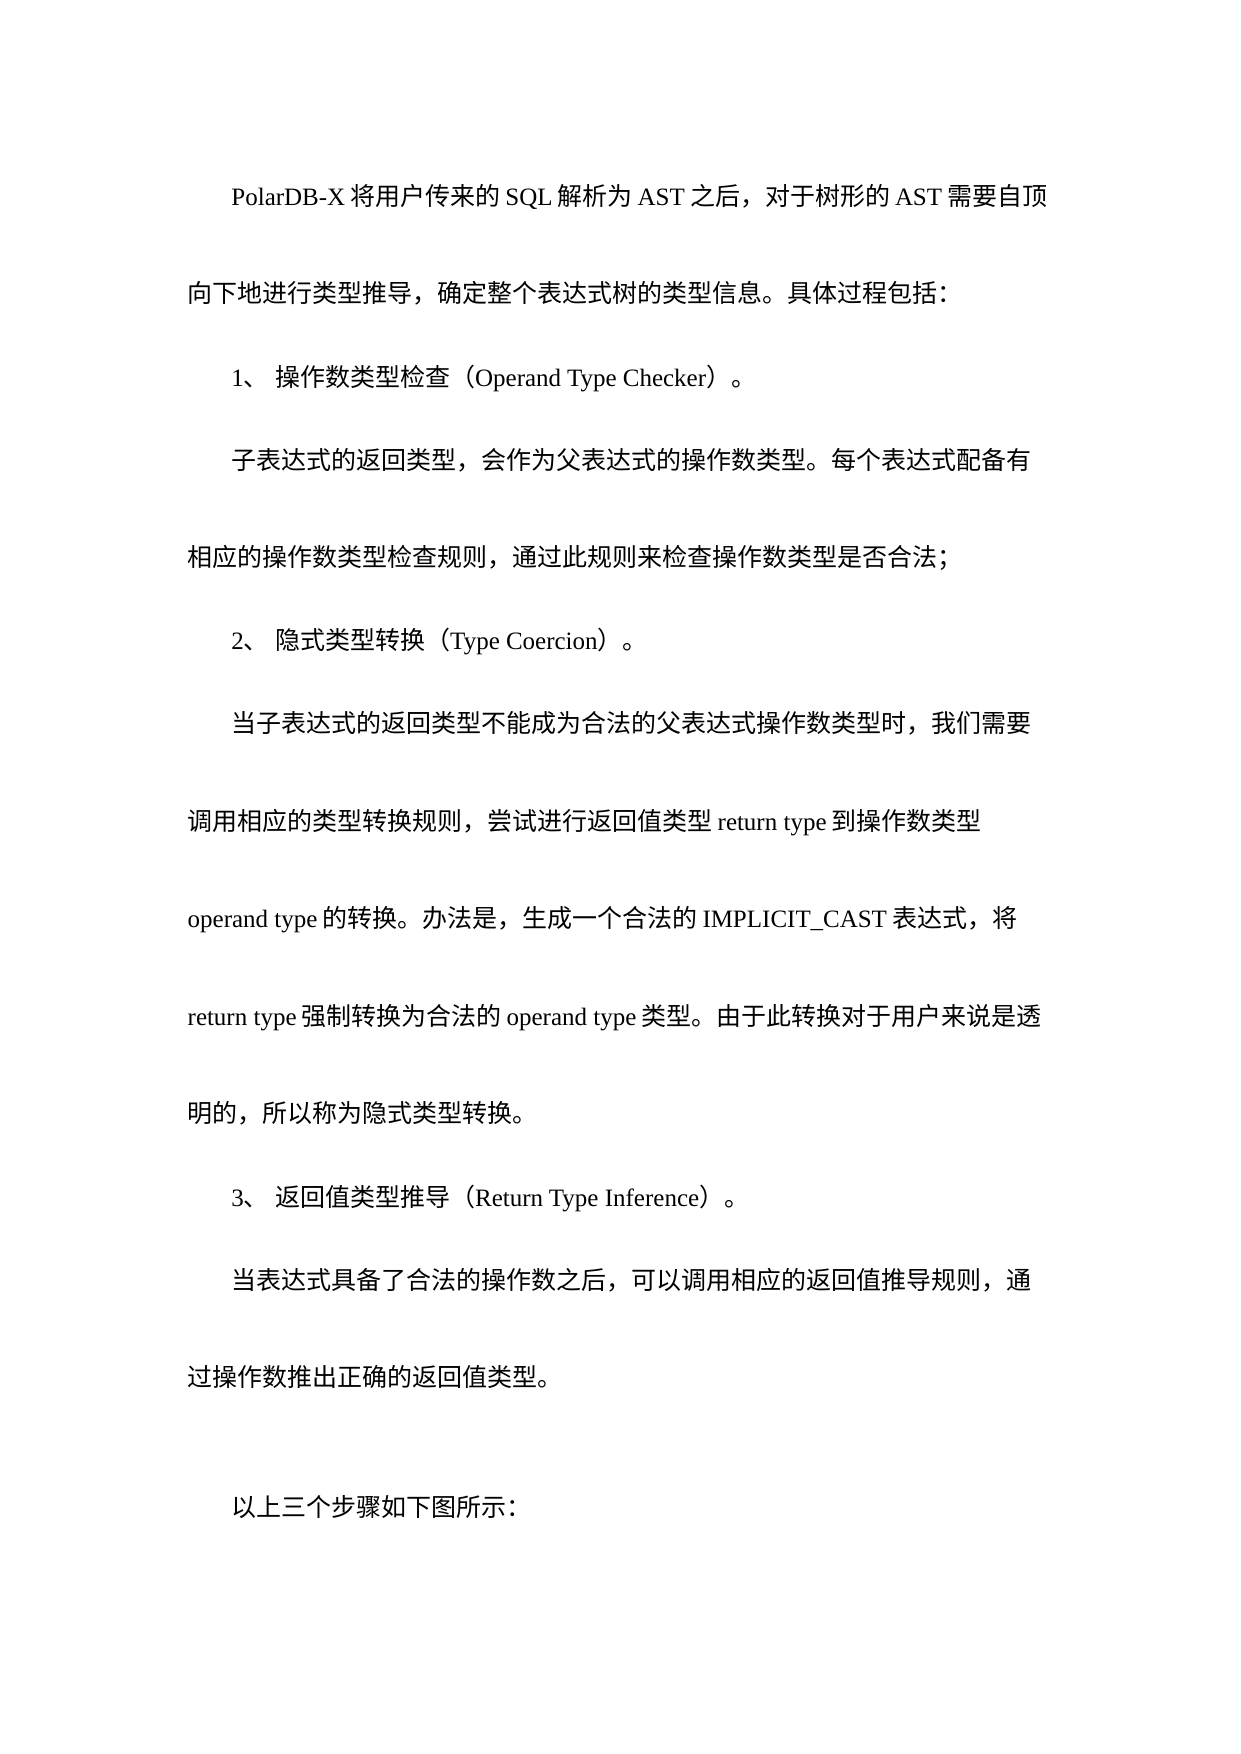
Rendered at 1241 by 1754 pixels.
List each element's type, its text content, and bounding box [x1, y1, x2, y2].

text 当表达式具备了合法的操作数之后，可以调用相应的返回值推导规则，通过操作数推出正确的返回值类型。 [187, 1246, 1053, 1408]
list 操作数类型检查（Operand Type Checker）。 [231, 343, 1053, 408]
text 子表达式的返回类型，会作为父表达式的操作数类型。每个表达式配备有相应的操作数类型检查规则，通过此规则来检查操作数类型是否合法； [187, 426, 1053, 588]
text PolarDB-X将用户传来的SQL解析为AST之后，对于树形的AST需要自顶向下地进行类型推导，确定整个表达式树的类型信息。具体过程包括： [187, 162, 1053, 324]
text 以上三个步骤如下图所示： [187, 1473, 1053, 1538]
list 隐式类型转换（Type Coercion）。 [231, 606, 1053, 671]
text 当子表达式的返回类型不能成为合法的父表达式操作数类型时，我们需要调用相应的类型转换规则，尝试进行返回值类型return type到操作数类型operand type的转换。办法是，生成一个合法的IMPLICIT_CAST表达式，将return type强制转换为合法的operand type类型。由于此转换对于用户来说是透明的，所以称为隐式类型转换。 [187, 689, 1053, 1144]
list 返回值类型推导（Return Type Inference）。 [231, 1163, 1053, 1228]
